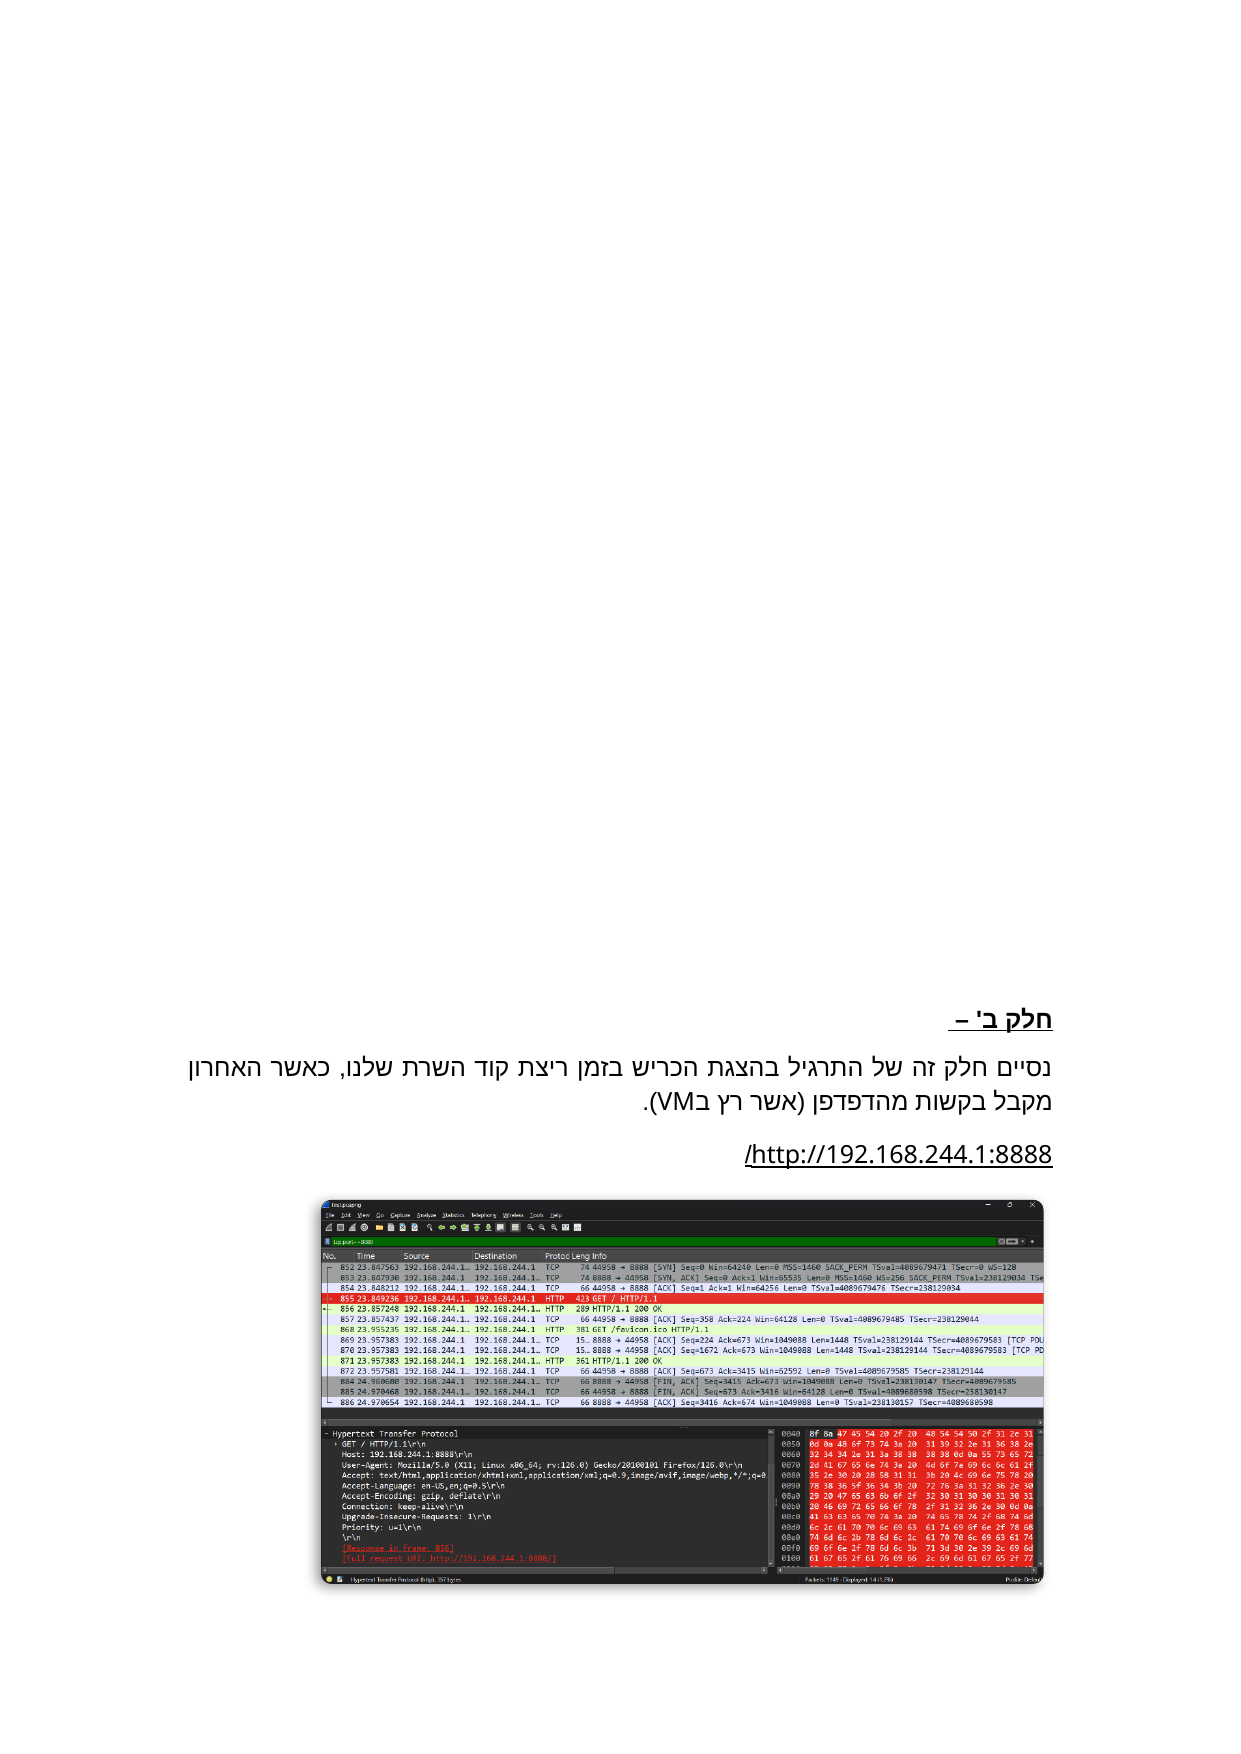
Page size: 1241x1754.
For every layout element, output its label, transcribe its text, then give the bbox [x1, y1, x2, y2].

text חלק ב' – [187, 1005, 1053, 1034]
text נסיים חלק זה של התרגיל בהצגת הכריש בזמן ריצת קוד השרת שלנו, כאשר האחרון מקבל בקשות מהדפדפן (אשר רץ בVM). [187, 1053, 1053, 1118]
picture [321, 1199, 1044, 1584]
text http://192.168.244.1:8888/ [187, 1137, 1053, 1171]
